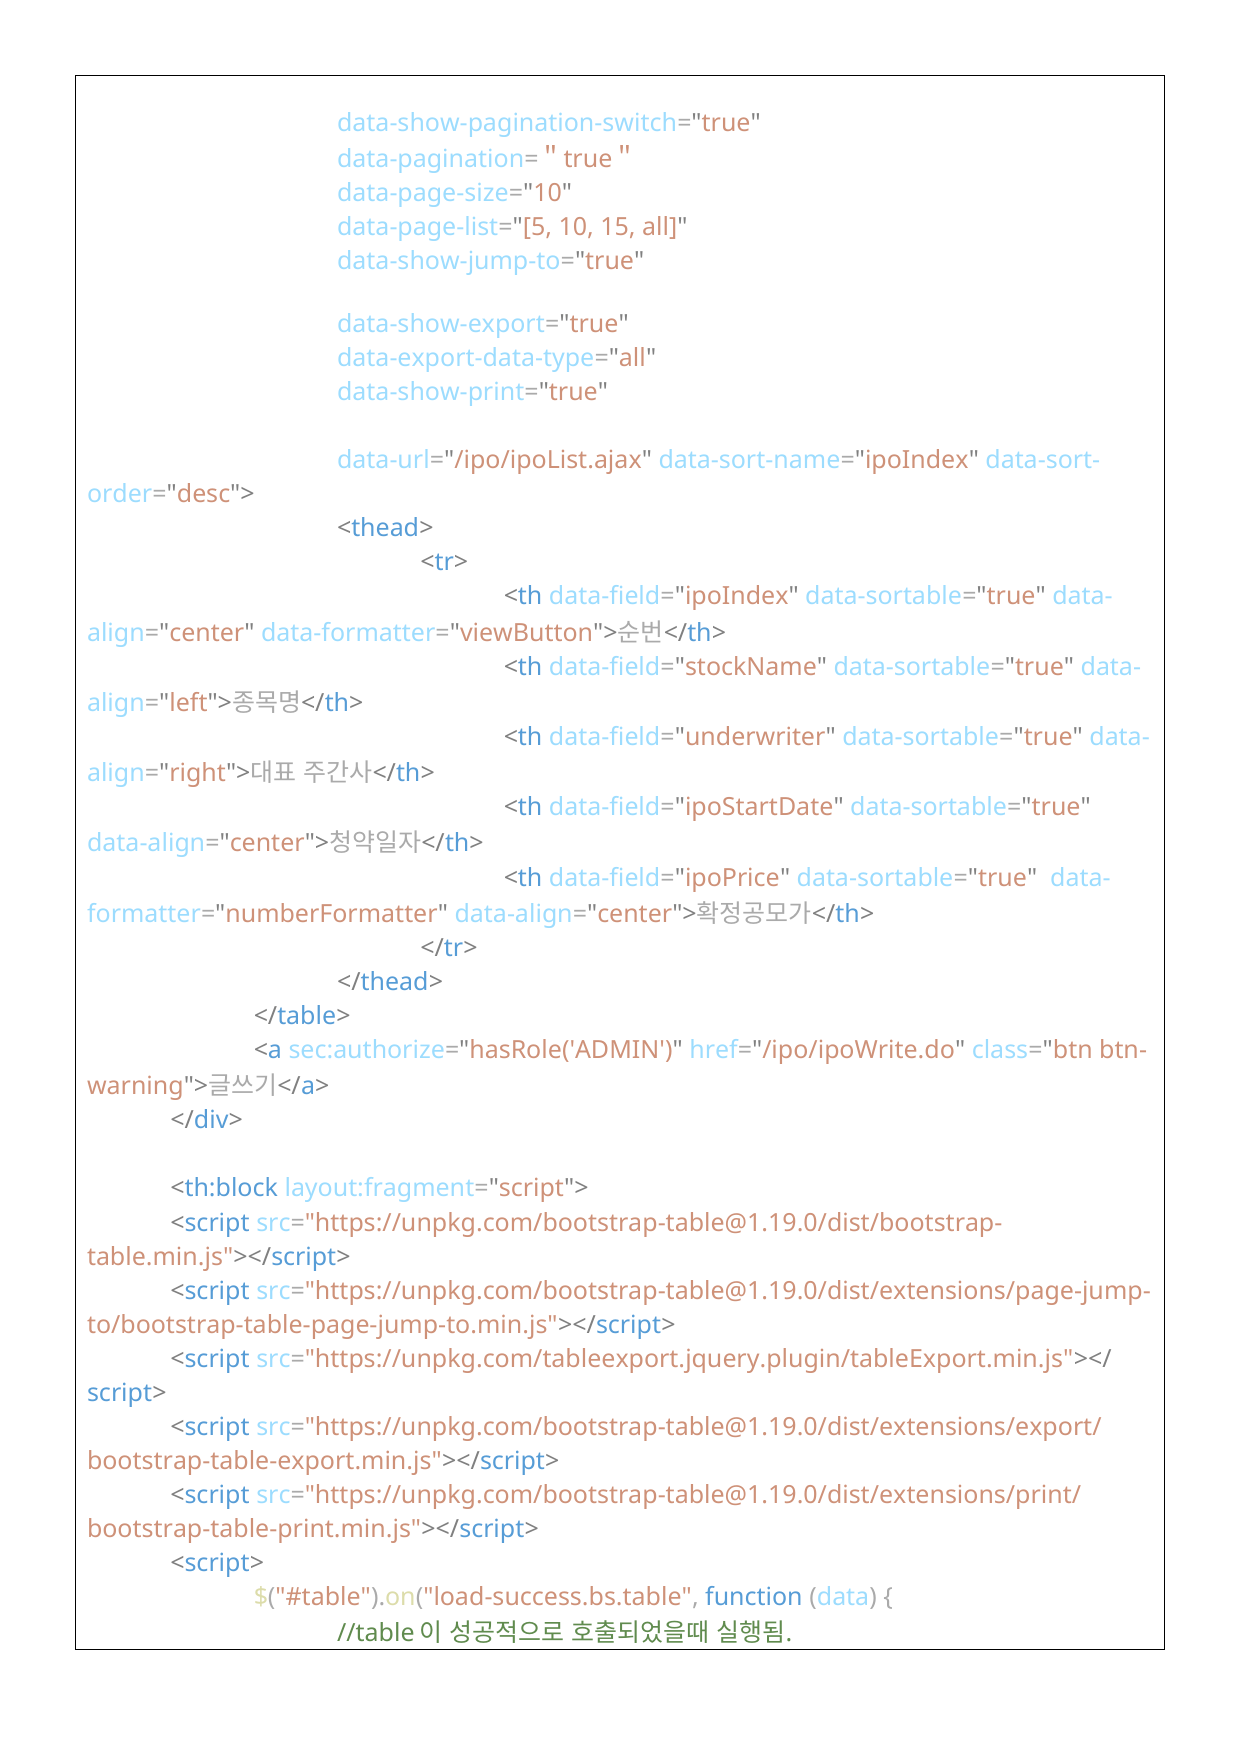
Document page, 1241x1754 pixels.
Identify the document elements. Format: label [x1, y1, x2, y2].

table_cell [76, 76, 1164, 1649]
